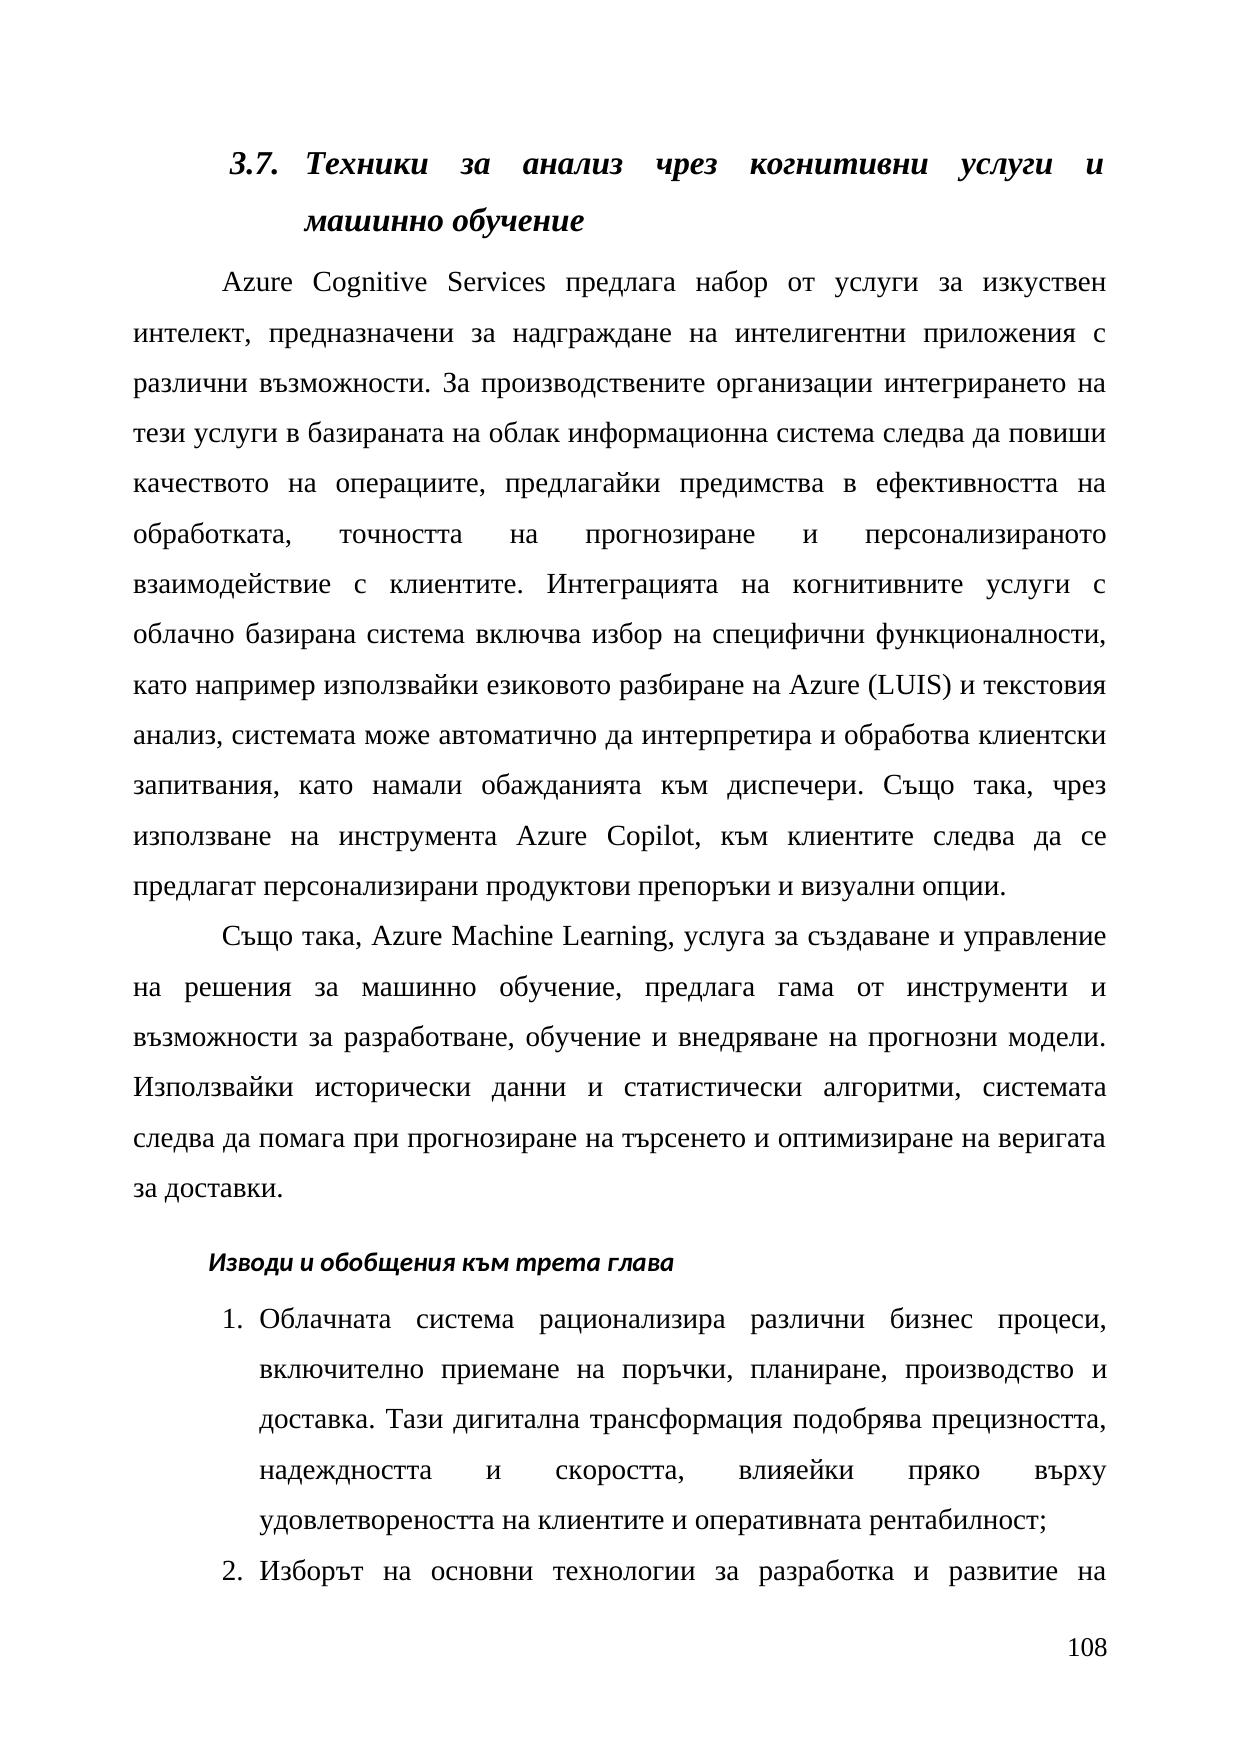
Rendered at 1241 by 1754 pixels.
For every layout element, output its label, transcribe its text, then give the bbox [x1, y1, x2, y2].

text Също така, Azure Machine Learning, услуга за създаване и управление на решения за машинно обучение, предлага гама от инструменти и възможности за разработване, обучение и внедряване на прогнозни модели. Използвайки исторически данни и статистически алгоритми, системата следва да помага при прогнозиране на търсенето и оптимизиране на веригата за доставки. [133, 918, 1107, 1203]
subtitle Изводи и обобщения към трета глава [133, 1245, 1107, 1278]
list Oблачната система рационализира различни бизнес процеси, включително приемане на поръчки, планиране, производство и доставка. Тази дигитална трансформация подобрява прецизността, надеждността и скоростта, влияейки пряко върху удовлетвореността на клиентите и оперативната рентабилност; [222, 1301, 1107, 1536]
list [222, 1553, 1107, 1586]
subtitle Техники за анализ чрез когнитивни услуги и машинно обучение [229, 143, 1107, 239]
text Azure Cognitive Services предлага набор от услуги за изкуствен интелект, предназначени за надграждане на интелигентни приложения с различни възможности. За производствените организации интегрирането на тези услуги в базираната на облак информационна система следва да повиши качеството на операциите, предлагайки предимства в ефективността на обработката, точността на прогнозиране и персонализираното взаимодействие с клиентите. Интеграцията на когнитивните услуги с облачно базирана система включва избор на специфични функционалности, като например използвайки езиковото разбиране на Azure (LUIS) и текстовия анализ, системата може автоматично да интерпретира и обработва клиентски запитвания, като намали обажданията към диспечери. Също така, чрез използване на инструмента Azure Copilot, към клиентите следва да се предлагат персонализирани продуктови препоръки и визуални опции. [133, 264, 1107, 902]
